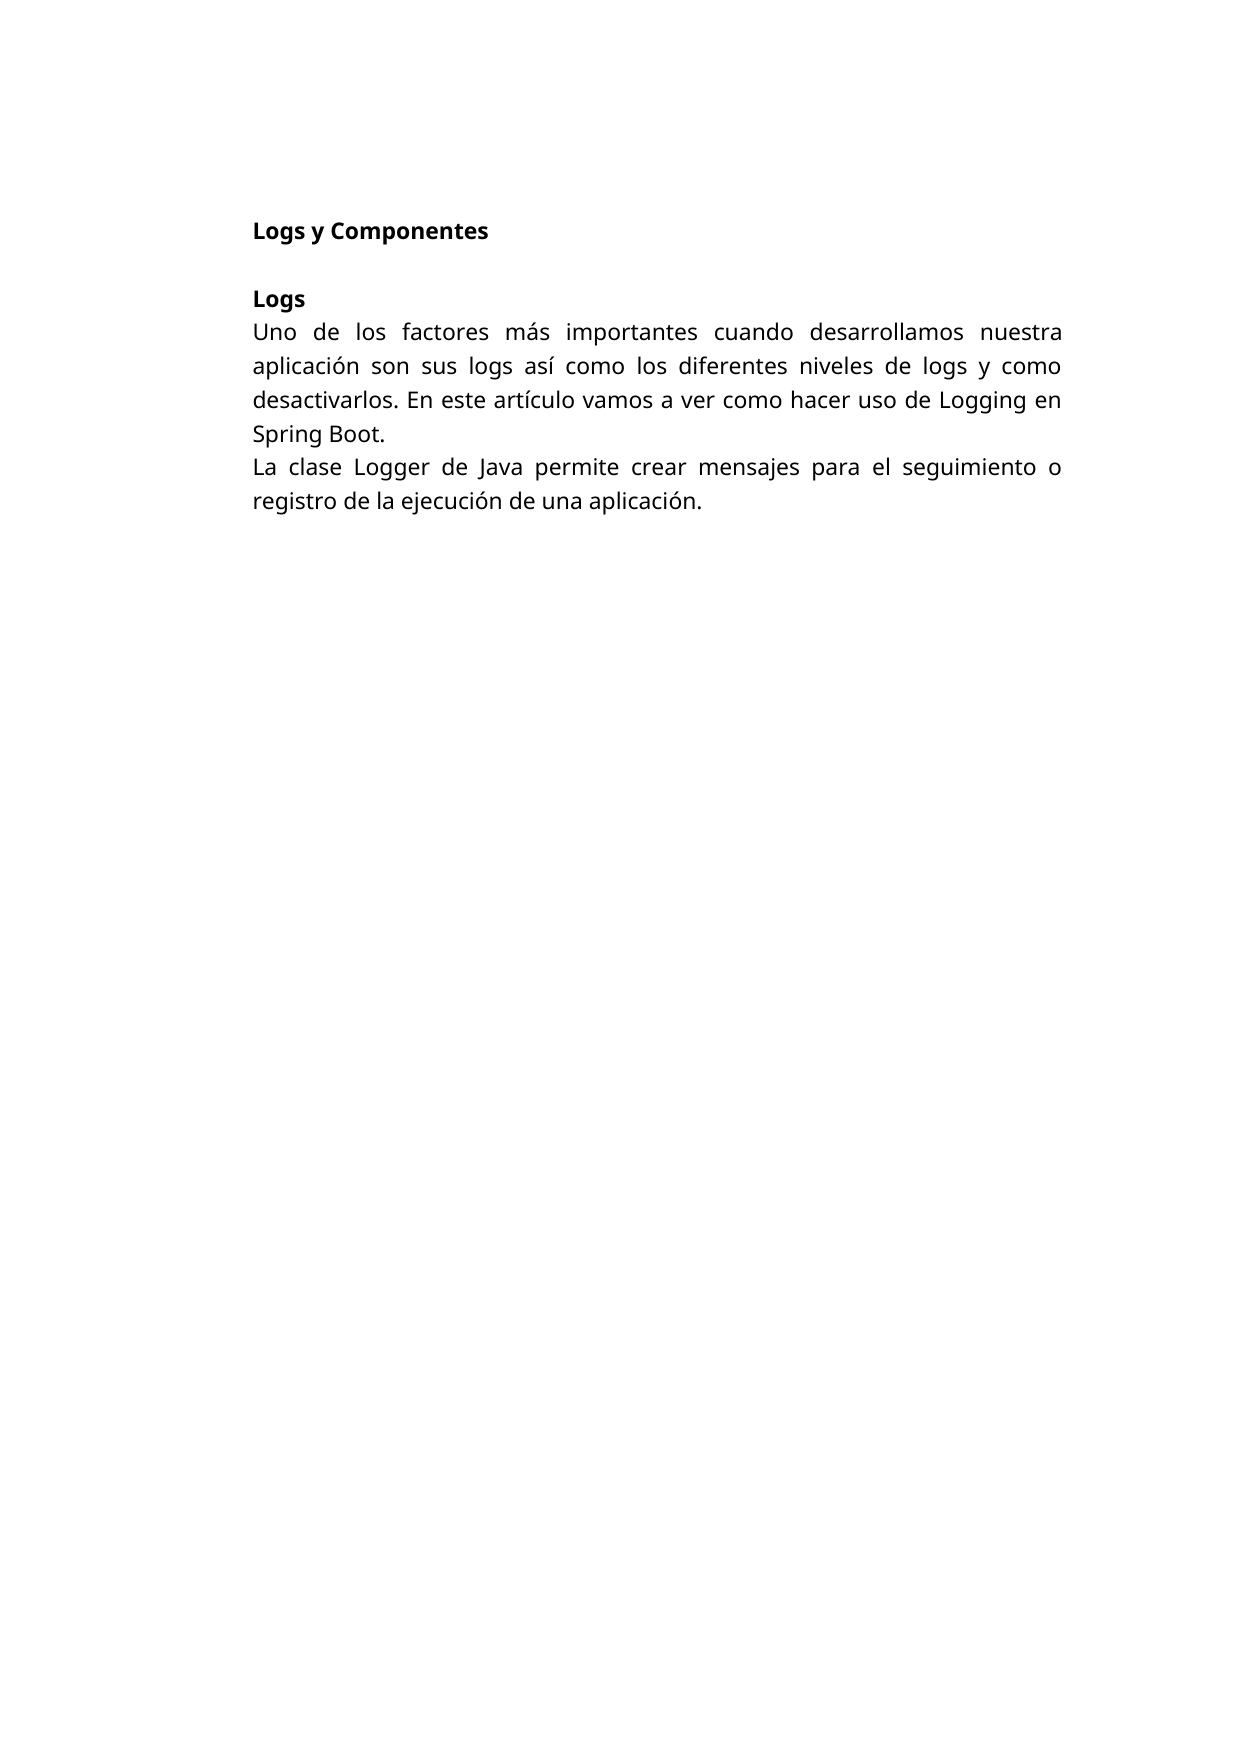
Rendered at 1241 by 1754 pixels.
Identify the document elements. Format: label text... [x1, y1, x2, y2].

list Logs [252, 283, 1063, 314]
list Logs y Componentes [252, 215, 1063, 246]
list La clase Logger de Java permite crear mensajes para el seguimiento o registro de la ejecución de una aplicación. [252, 451, 1063, 516]
list Uno de los factores más importantes cuando desarrollamos nuestra aplicación son sus logs así como los diferentes niveles de logs y como desactivarlos. En este artículo vamos a ver como hacer uso de Logging en Spring Boot. [252, 316, 1063, 449]
